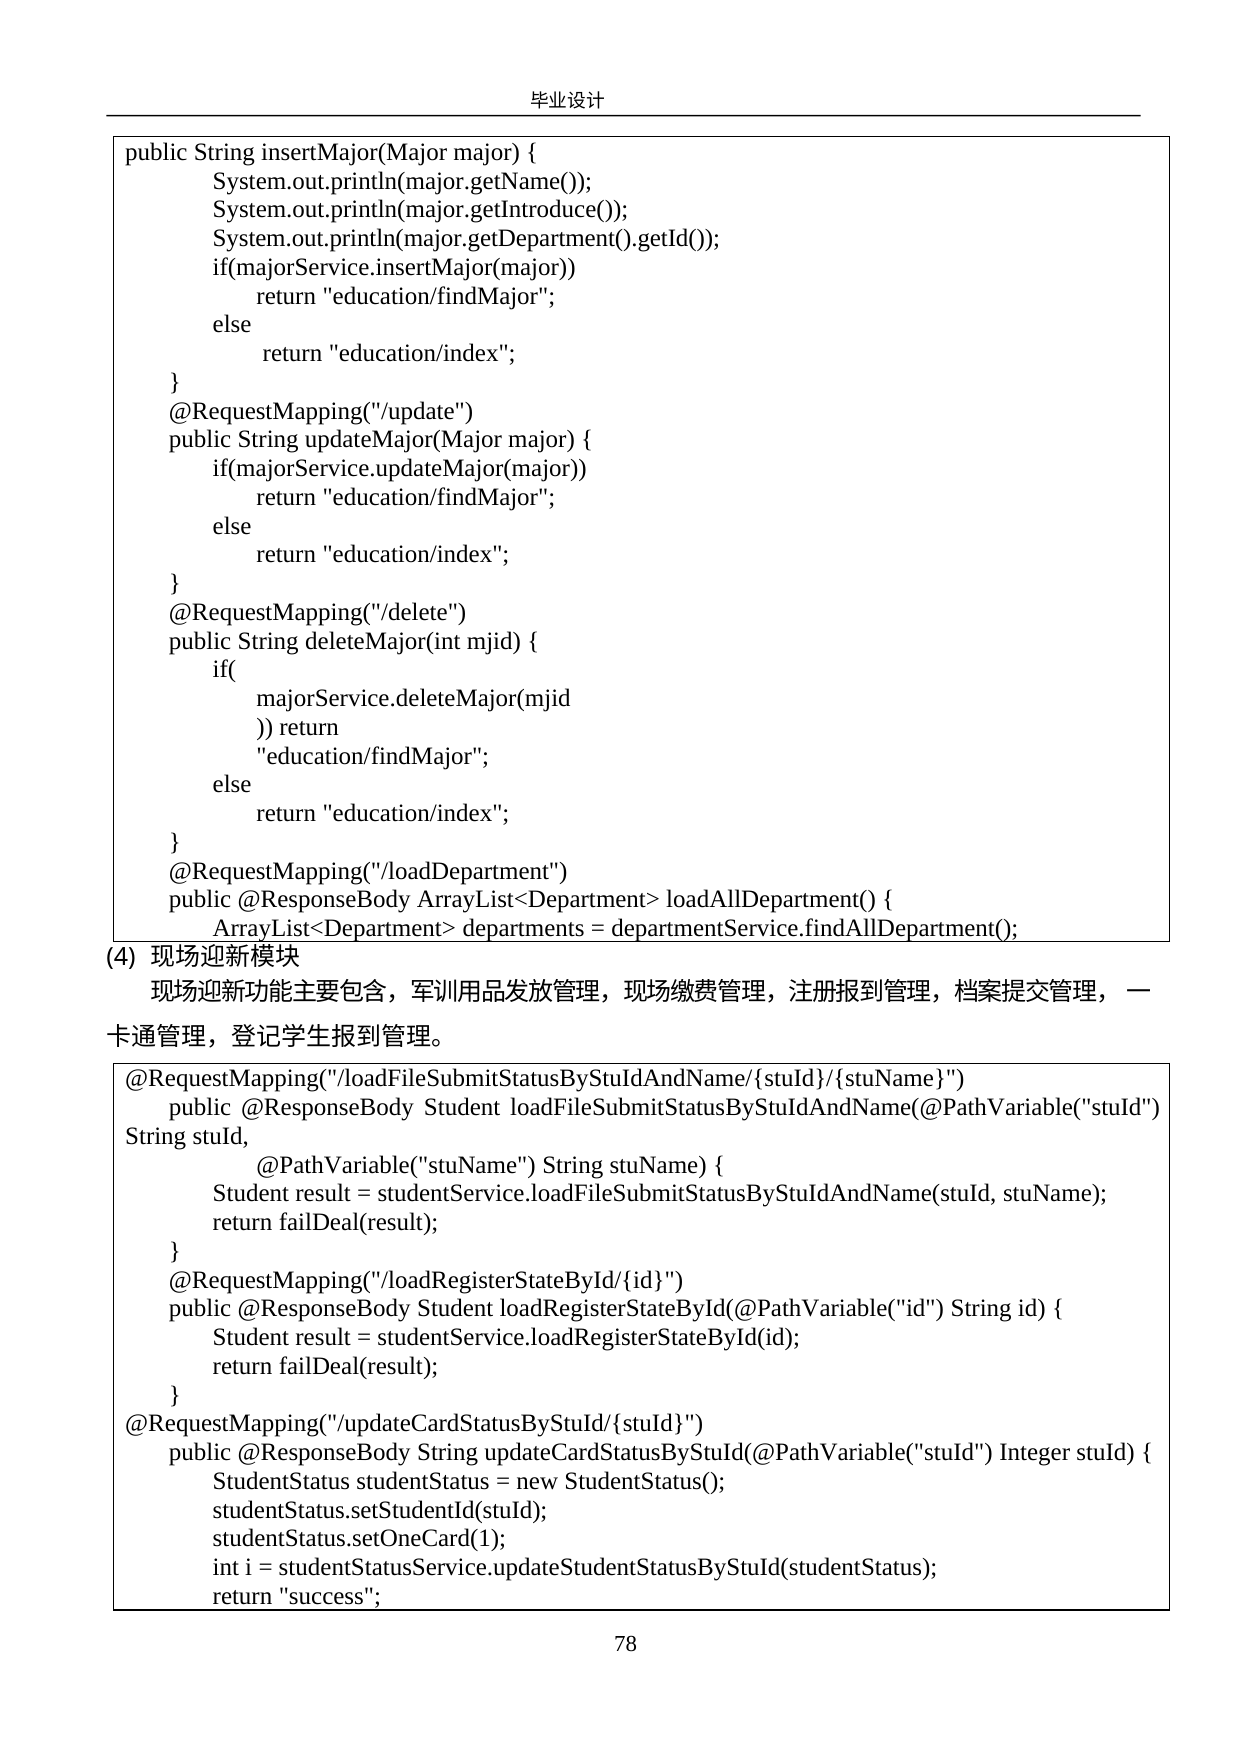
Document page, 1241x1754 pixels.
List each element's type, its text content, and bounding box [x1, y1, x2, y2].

text 现场迎新功能主要包含，军训用品发放管理，现场缴费管理，注册报到管理，档案提交管理， 一卡通管理，登记学生报到管理。 [106, 971, 1153, 1053]
list 现场迎新模块 [106, 942, 1176, 971]
